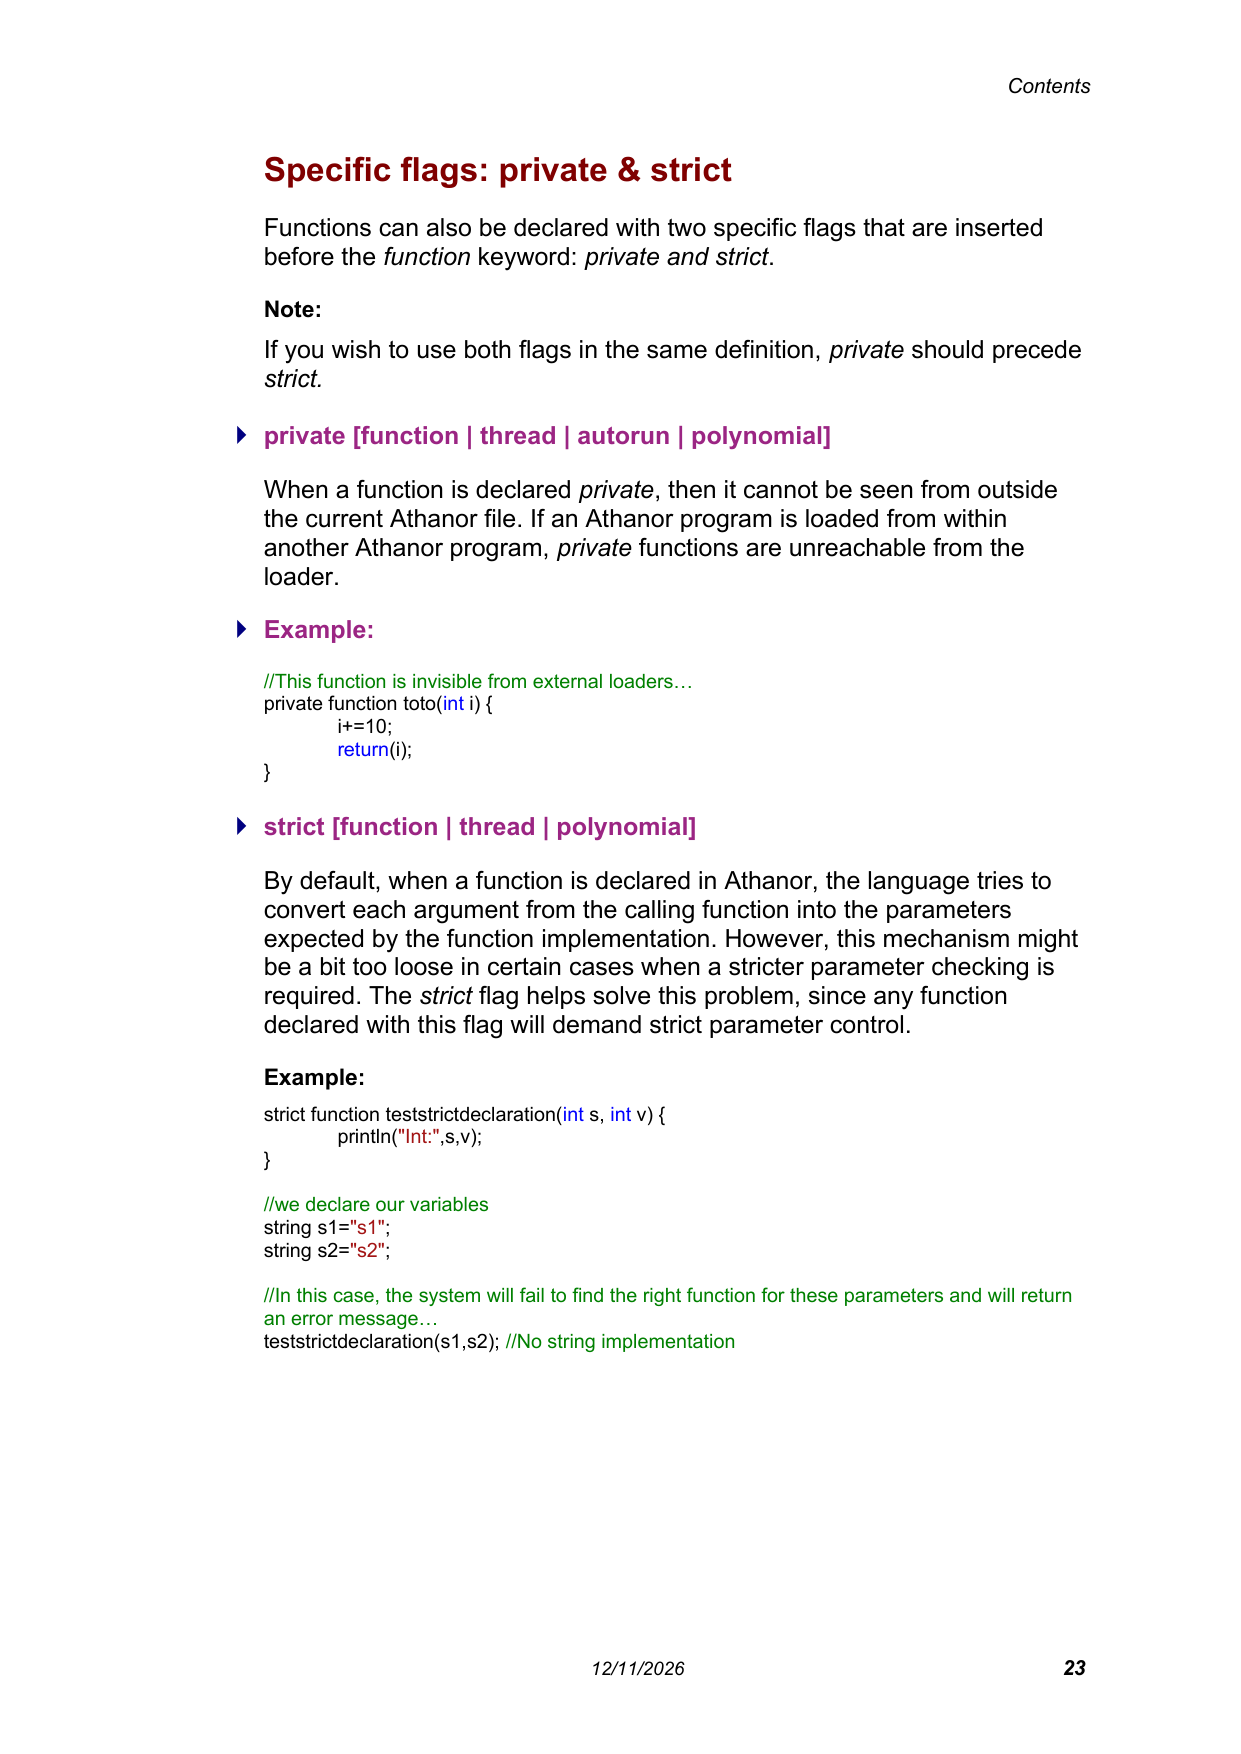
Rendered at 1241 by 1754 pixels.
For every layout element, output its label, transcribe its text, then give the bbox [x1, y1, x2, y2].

subtitle Example: [263, 1064, 1090, 1090]
subtitle Note: [263, 296, 1090, 322]
text string s2="s2"; [263, 1239, 1090, 1261]
text private function toto(int i) { [263, 692, 1090, 715]
text //This function is invisible from external loaders… [263, 669, 1090, 692]
text return(i); [263, 738, 1090, 760]
text By default, when a function is declared in Athanor, the language tries to convert each argument from the calling function into the parameters expected by the function implementation. However, this mechanism might be a bit too loose in certain cases when a stricter parameter checking is required. The strict flag helps solve this problem, since any function declared with this flag will demand strict parameter control. [263, 866, 1090, 1039]
text println("Int:",s,v); [263, 1125, 1090, 1148]
text string s1="s1"; [263, 1216, 1090, 1239]
text i+=10; [263, 715, 1090, 738]
text If you wish to use both flags in the same definition, private should precede strict. [263, 335, 1090, 392]
text } [263, 1148, 1090, 1171]
text } [263, 760, 1090, 783]
subtitle private [function | thread | autorun | polynomial] [226, 421, 1090, 450]
text //we declare our variables [263, 1193, 1090, 1216]
subtitle Example: [226, 615, 1090, 644]
text strict function teststrictdeclaration(int s, int v) { [263, 1102, 1090, 1125]
text teststrictdeclaration(s1,s2); //No string implementation [263, 1329, 1090, 1352]
subtitle Specific flags: private & strict [263, 150, 1090, 188]
text Functions can also be declared with two specific flags that are inserted before the function keyword: private and strict. [263, 213, 1090, 271]
text //In this case, the system will fail to find the right function for these parameters and will return an error message… [263, 1284, 1090, 1329]
subtitle strict [function | thread | polynomial] [226, 812, 1090, 841]
text When a function is declared private, then it cannot be seen from outside the current Athanor file. If an Athanor program is loaded from within another Athanor program, private functions are unreachable from the loader. [263, 475, 1090, 590]
